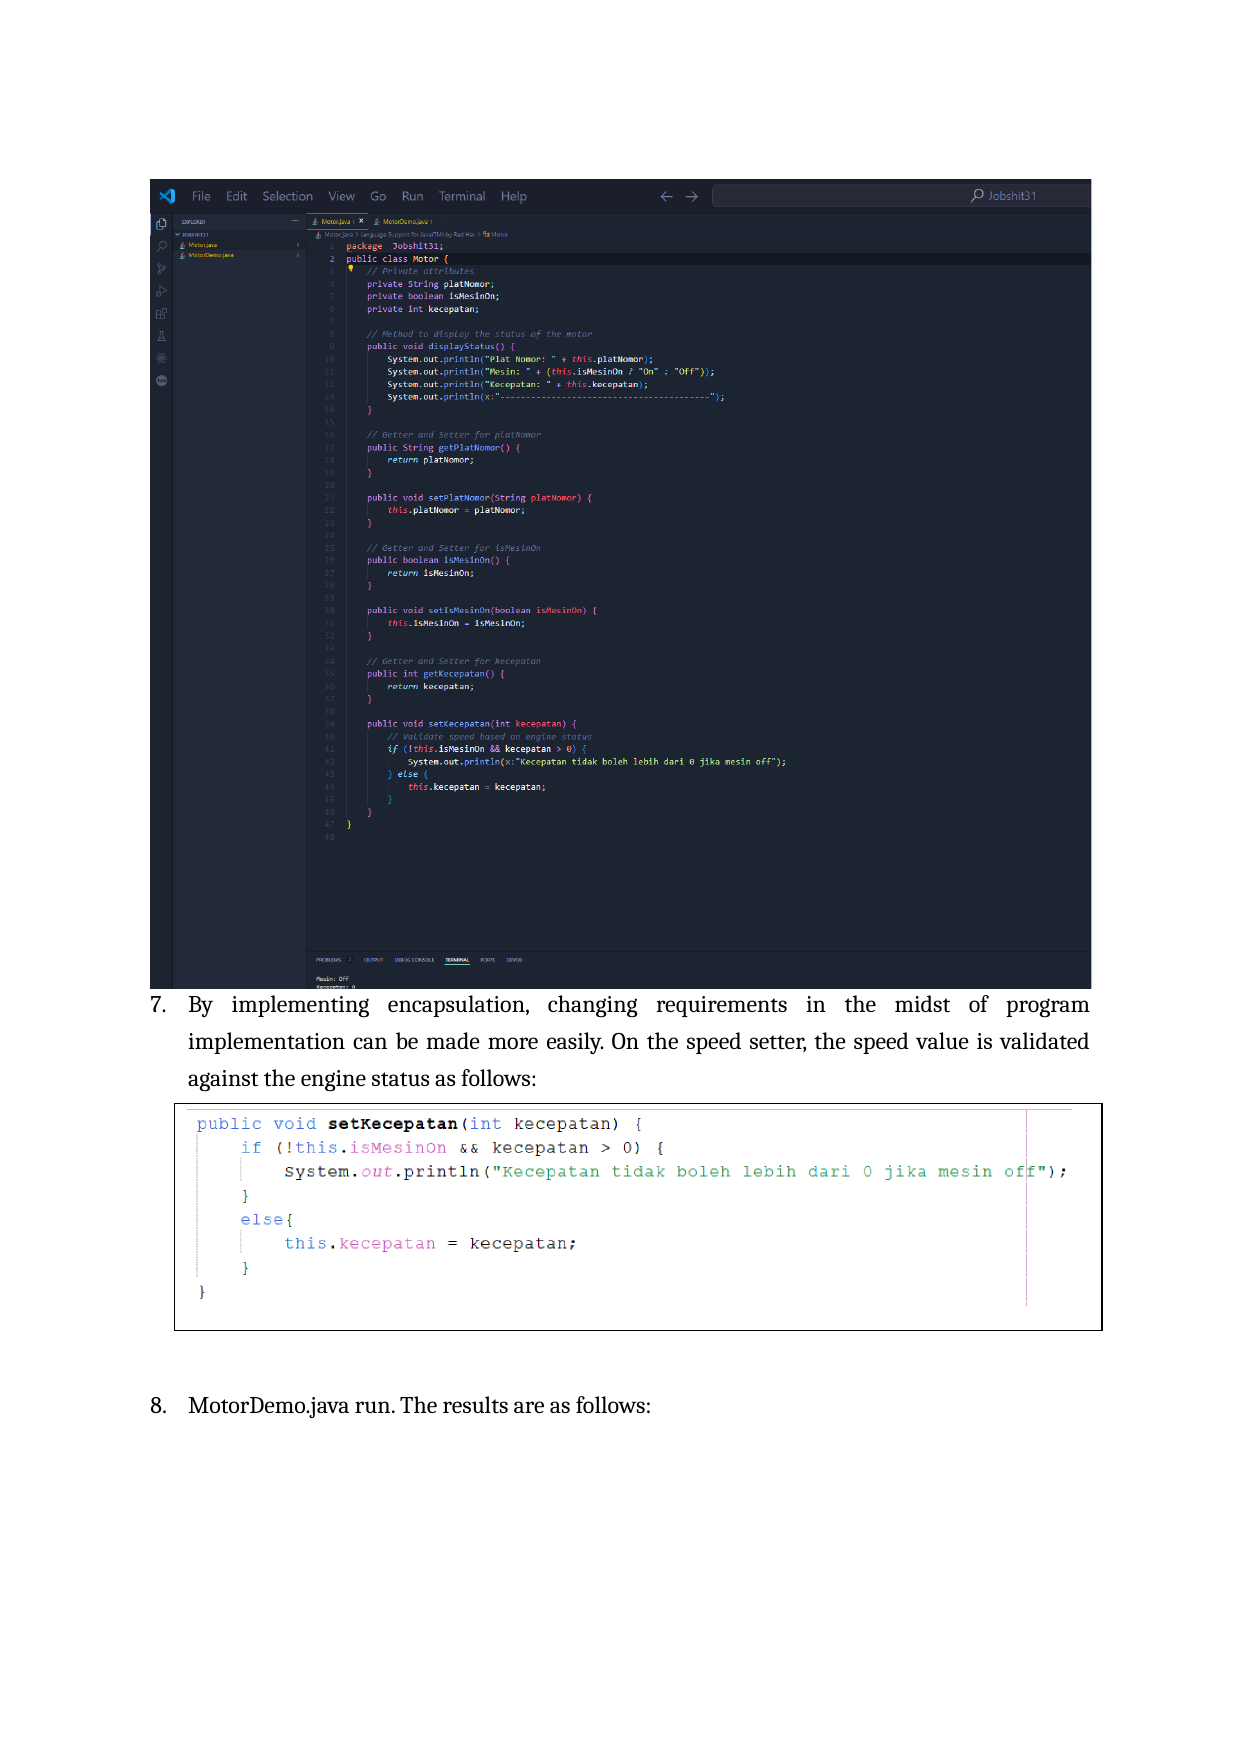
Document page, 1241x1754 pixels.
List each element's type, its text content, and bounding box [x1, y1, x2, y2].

picture [186, 1109, 1072, 1306]
list By implementing encapsulation, changing requirements in the midst of program implementation can be made more easily. On the speed setter, the speed value is validated against the engine status as follows: [150, 991, 1091, 1093]
list MotorDemo.java run. The results are as follows: [150, 1392, 1091, 1419]
picture [150, 179, 1092, 989]
